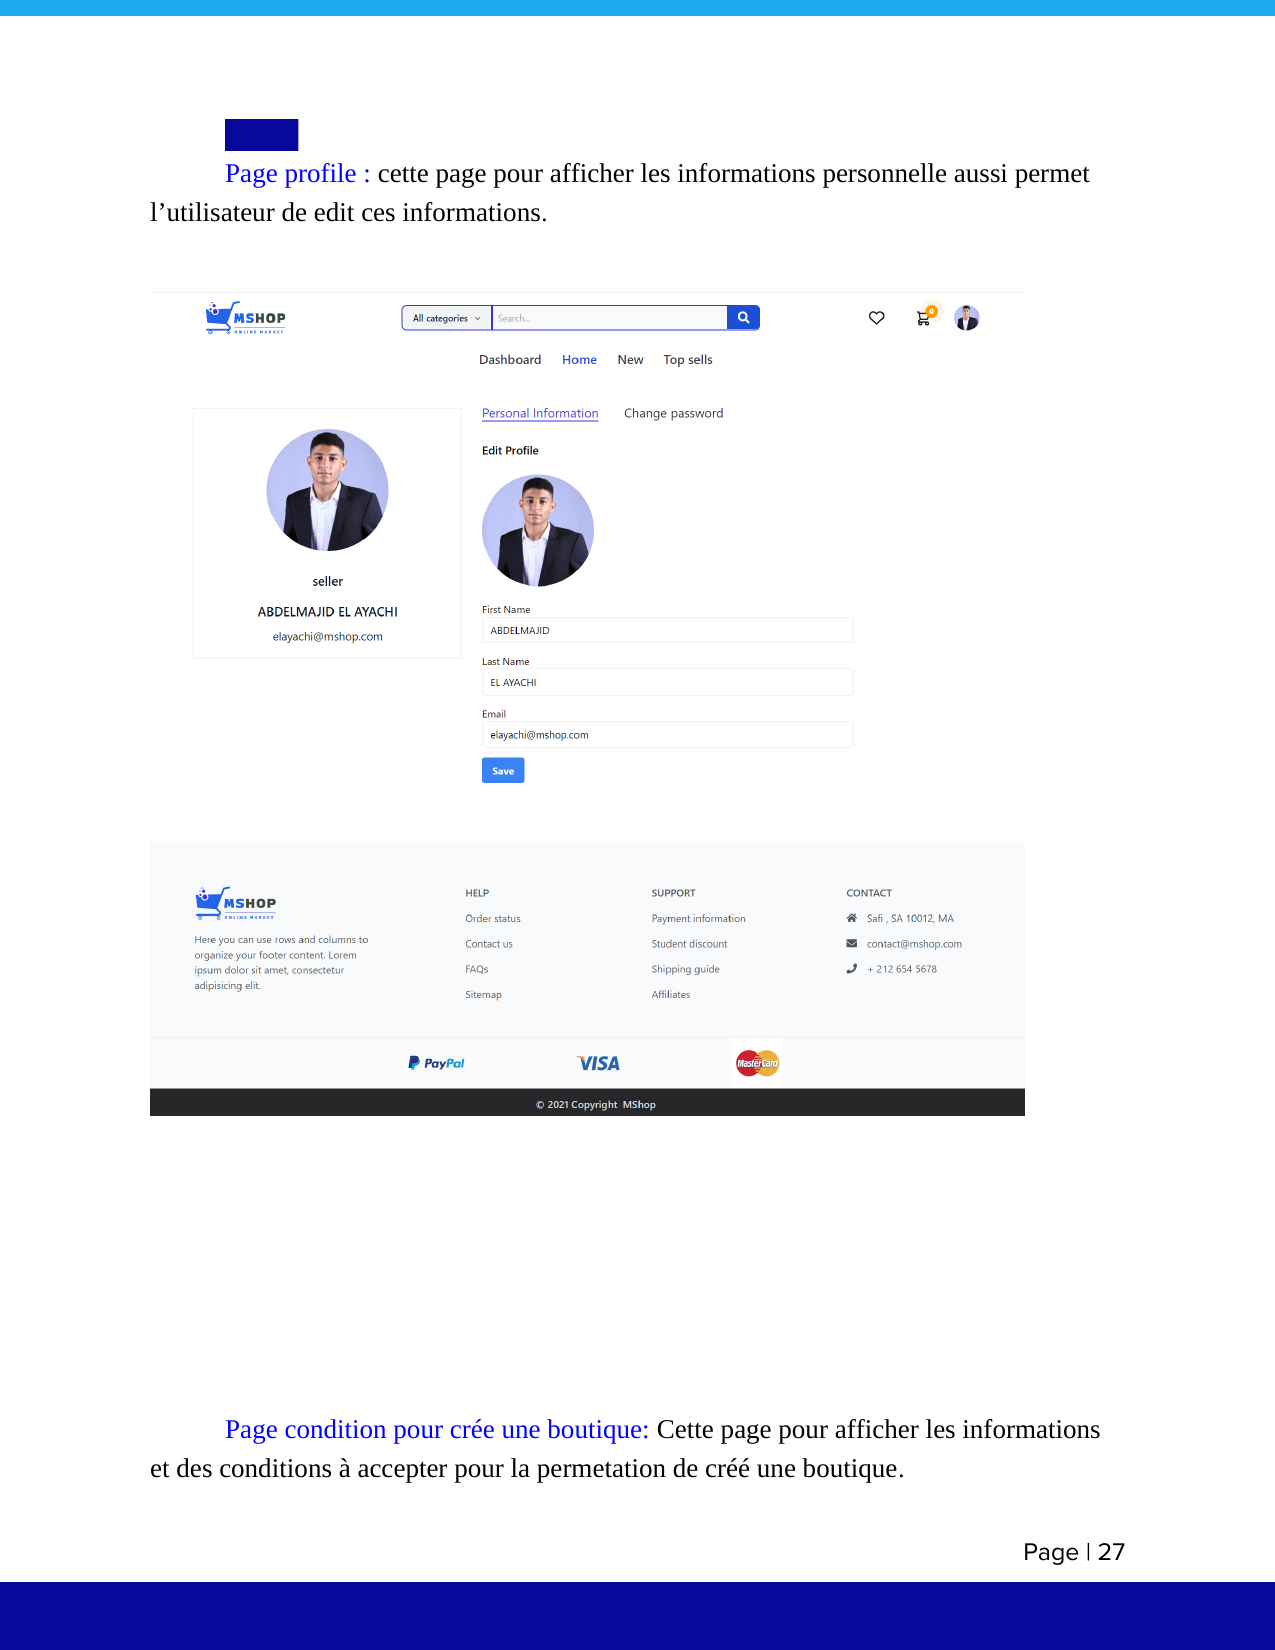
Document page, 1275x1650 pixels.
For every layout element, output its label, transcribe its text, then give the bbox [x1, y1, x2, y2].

picture [0, 0, 1275, 16]
text Page profile : cette page pour afficher les informations personnelle aussi permet l’utilisateur de edit ces informations. [150, 158, 1125, 228]
picture [150, 256, 1125, 1215]
picture [225, 119, 299, 151]
text Page condition pour crée une boutique: Cette page pour afficher les informations et des conditions à accepter pour la permetation de créé une boutique. [150, 1413, 1125, 1483]
picture [0, 1582, 1275, 1650]
